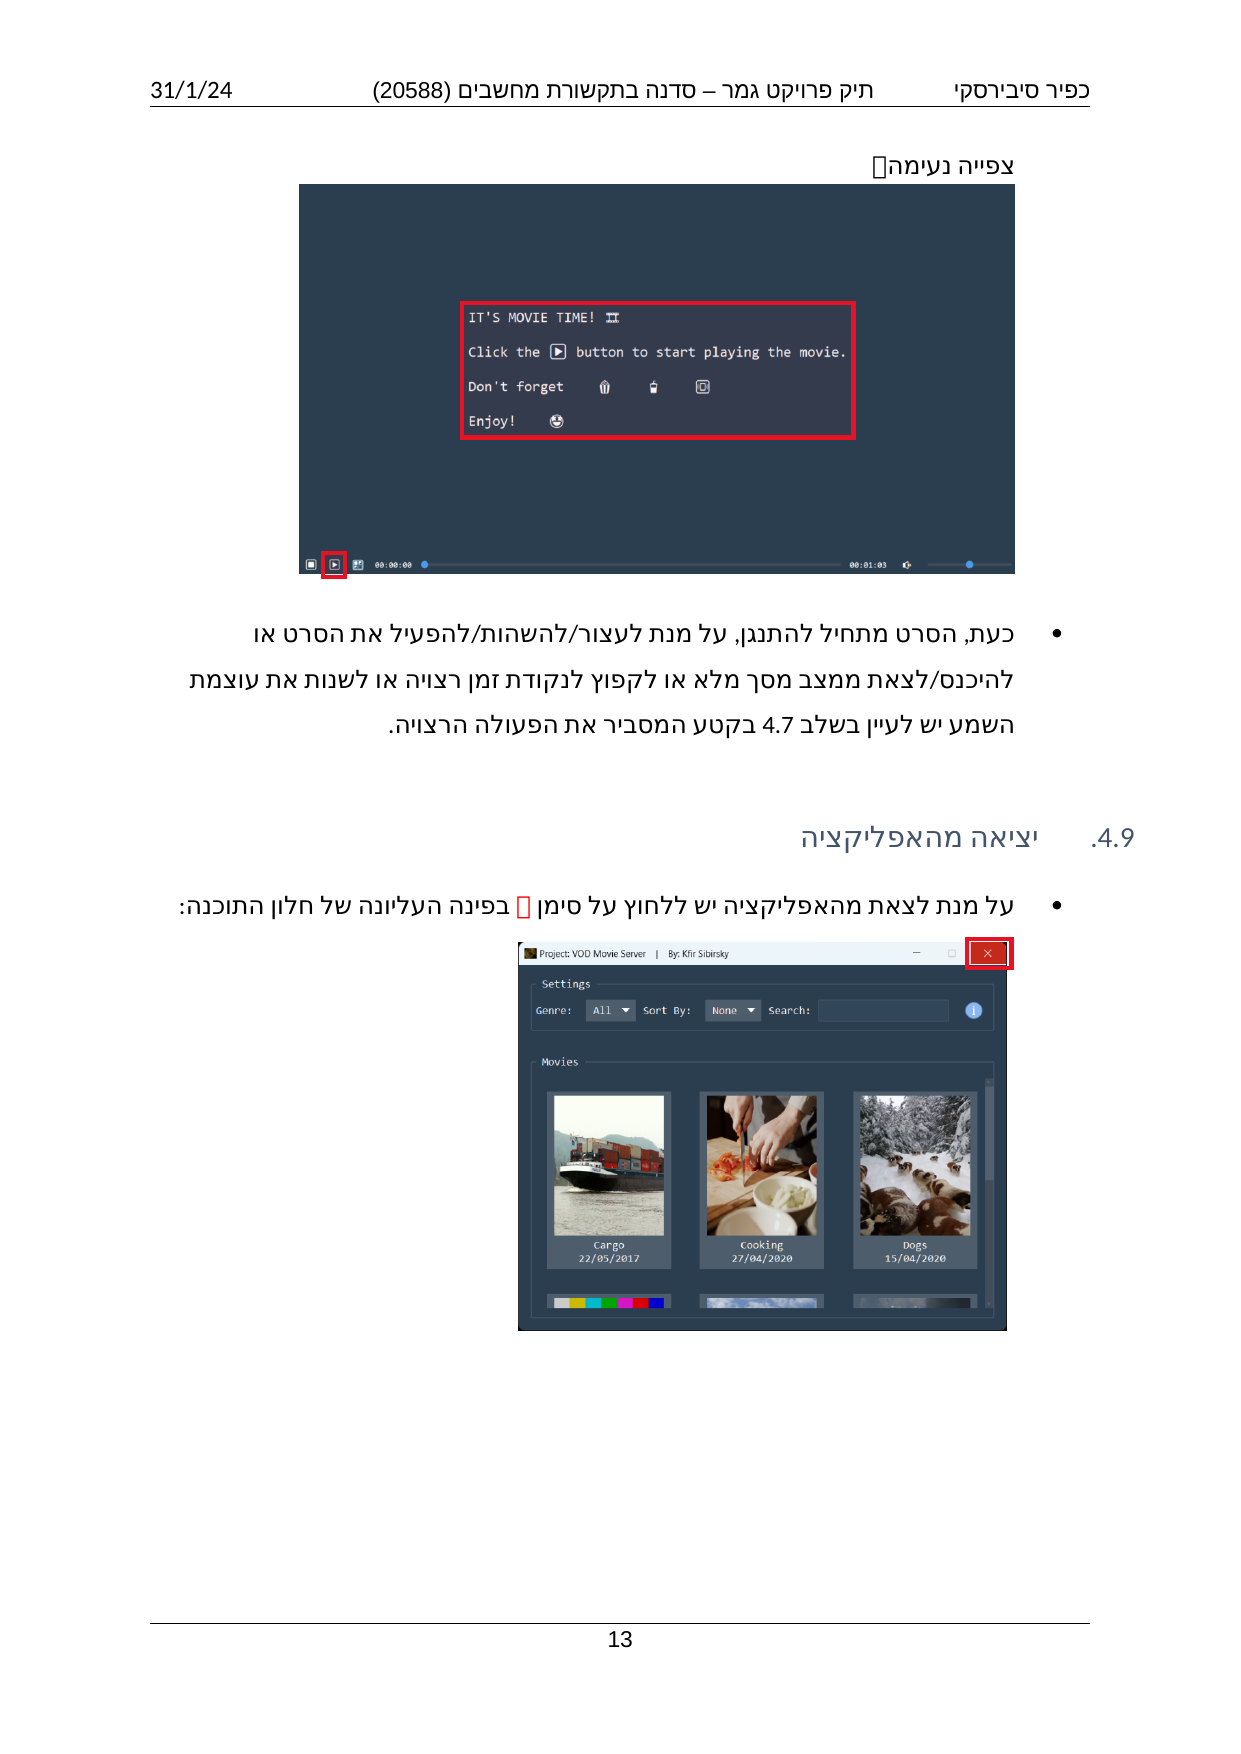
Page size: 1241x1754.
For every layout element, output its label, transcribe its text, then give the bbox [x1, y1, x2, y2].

list כעת, הסרט מתחיל להתנגן, על מנת לעצור/להשהות/להפעיל את הסרט או להיכנס/לצאת ממצב מסך מלא או לקפוץ לנקודת זמן רצויה או לשנות את עוצמת השמע יש לעיין בשלב 4.7 בקטע המסביר את הפעולה הרצויה. [150, 618, 1053, 740]
picture [299, 184, 1015, 574]
picture [969, 942, 1007, 966]
picture [518, 942, 1007, 1331]
picture [325, 555, 343, 574]
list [150, 150, 1053, 579]
subtitle יציאה מהאפליקציה [150, 819, 1090, 854]
